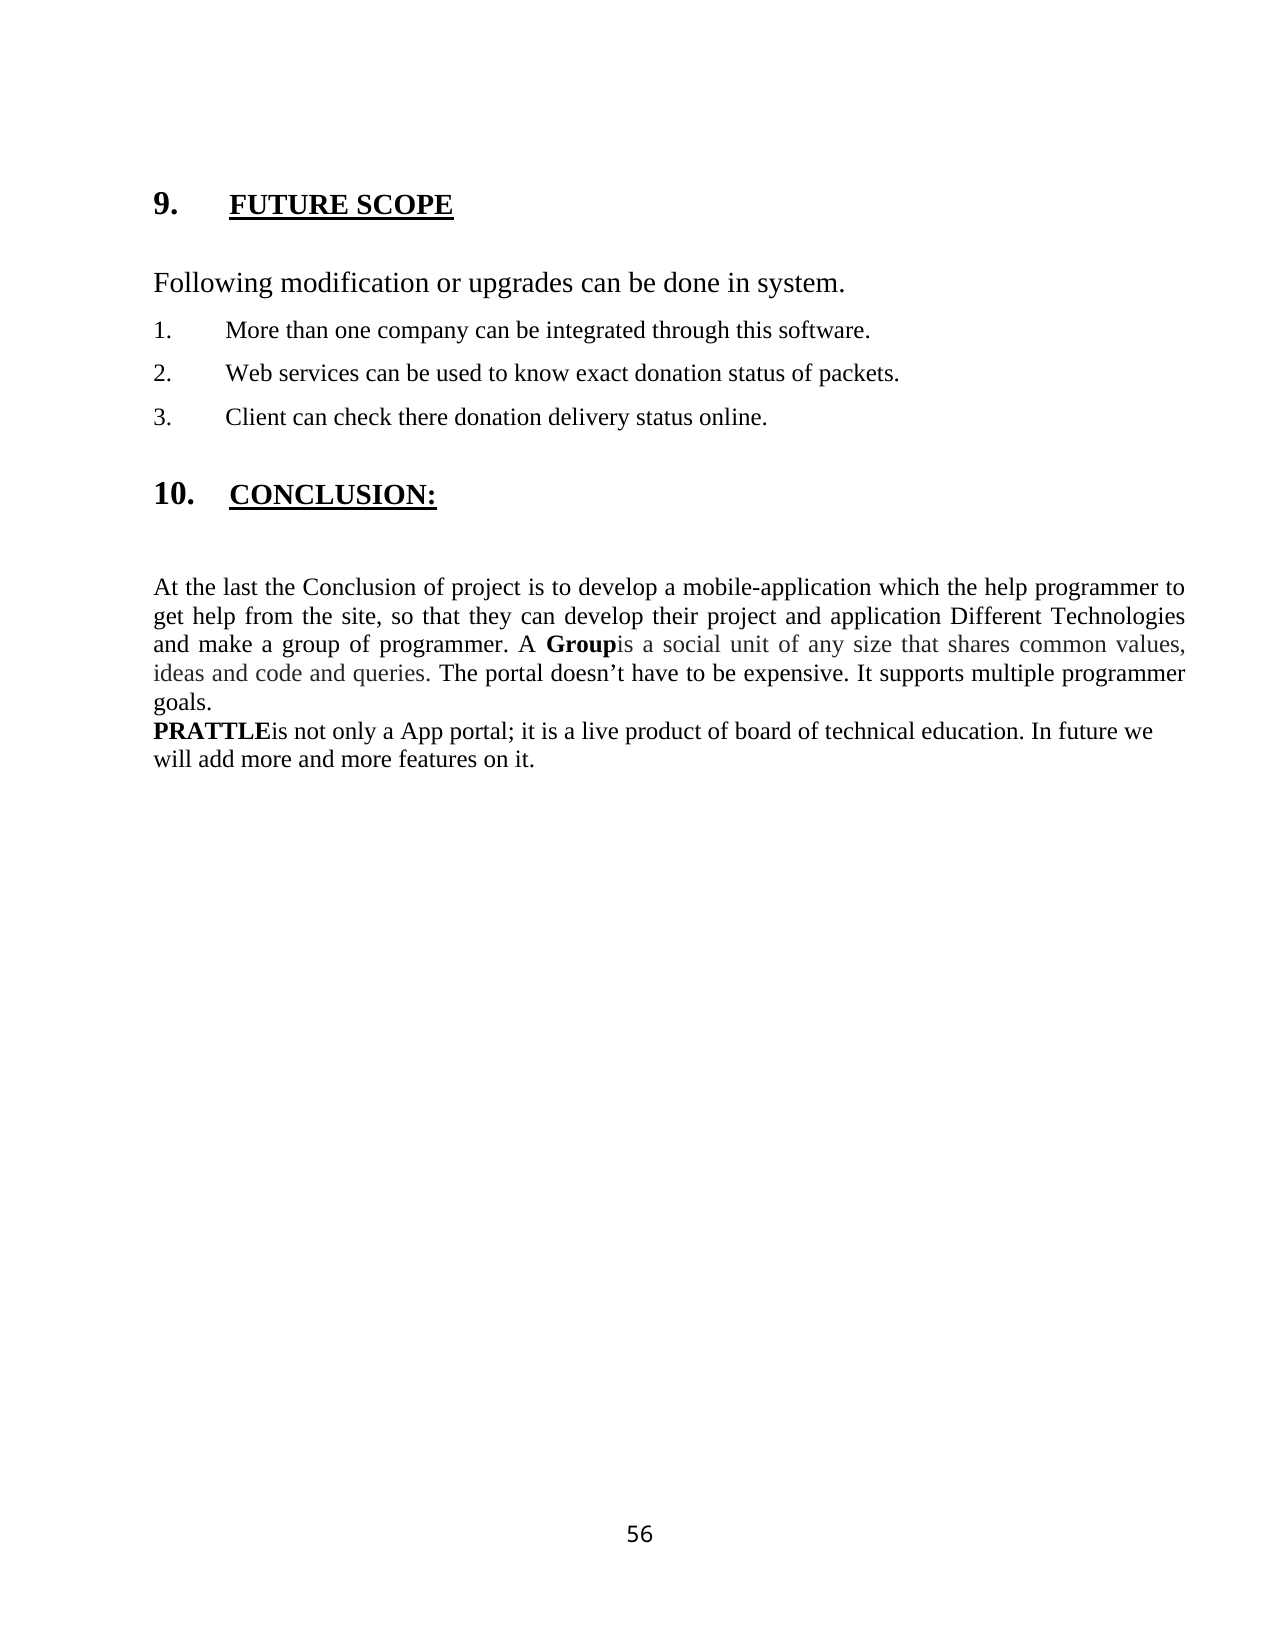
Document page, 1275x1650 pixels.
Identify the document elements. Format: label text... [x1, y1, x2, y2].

text Following modification or upgrades can be done in system. [153, 265, 1187, 298]
subtitle FUTURE SCOPE [153, 183, 1187, 222]
list Client can check there donation delivery status online. [153, 402, 1187, 430]
text At the last the Conclusion of project is to develop a mobile-application which the help programmer to get help from the site, so that they can develop their project and application Different Technologies and make a group of programmer. A Groupis a social unit of any size that shares common values, ideas and code and queries. The portal doesn’t have to be expensive. It supports multiple programmer goals. [153, 572, 1187, 716]
list More than one company can be integrated through this software. [153, 315, 1187, 344]
list Web services can be used to know exact donation status of packets. [153, 358, 1187, 387]
list CONCLUSION: [153, 473, 1187, 512]
text PRATTLEis not only a App portal; it is a live product of board of technical education. In future we will add more and more features on it. [153, 716, 1187, 773]
